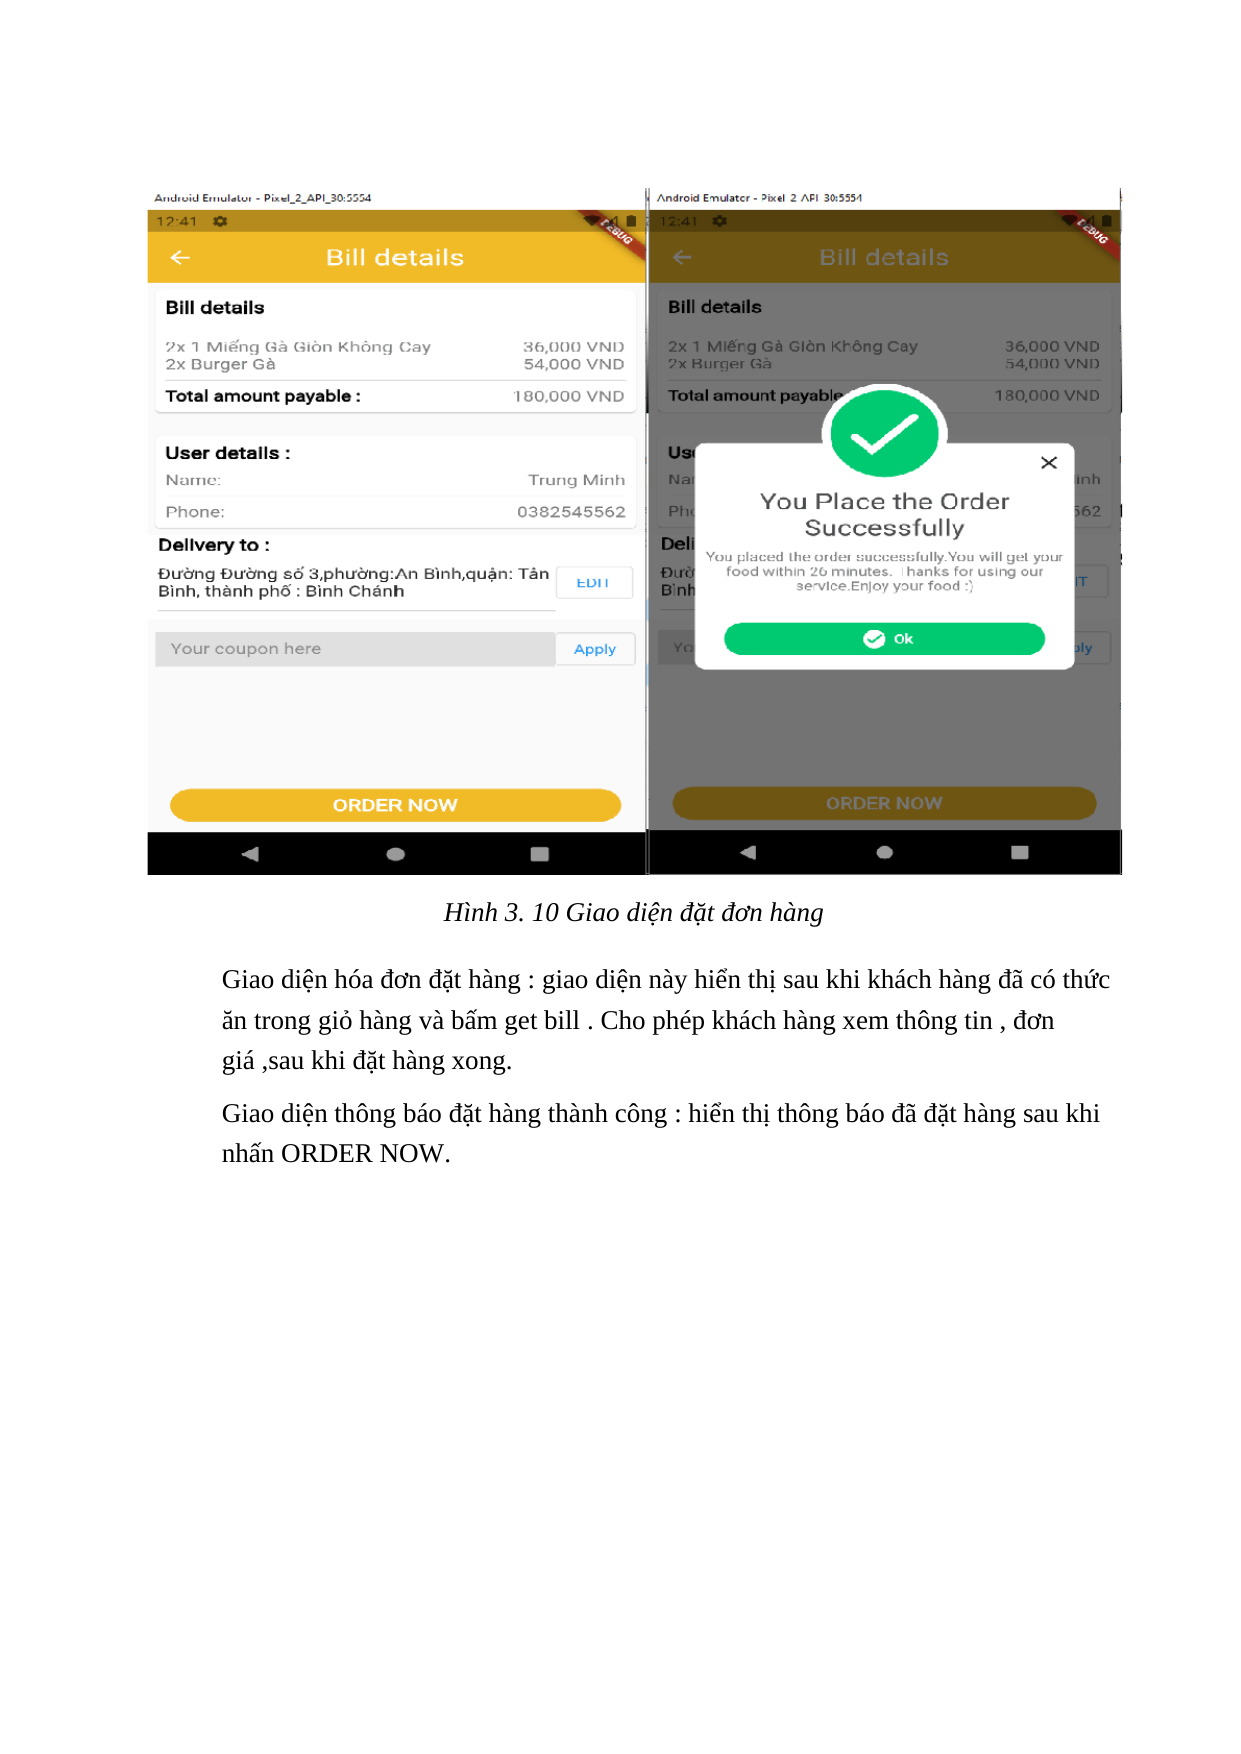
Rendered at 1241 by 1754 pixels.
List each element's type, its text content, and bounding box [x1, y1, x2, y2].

text Giao diện hóa đơn đặt hàng : giao diện này hiển thị sau khi khách hàng đã có thức ăn trong giỏ hàng và bấm get bill . Cho phép khách hàng xem thông tin , đơn giá ,sau khi đặt hàng xong. [222, 963, 1122, 1075]
text Giao diện thông báo đặt hàng thành công : hiển thị thông báo đã đặt hàng sau khi nhấn ORDER NOW. [222, 1097, 1122, 1169]
picture [147, 188, 1123, 875]
text Hình 3. 10 Giao diện đặt đơn hàng [148, 896, 1122, 927]
